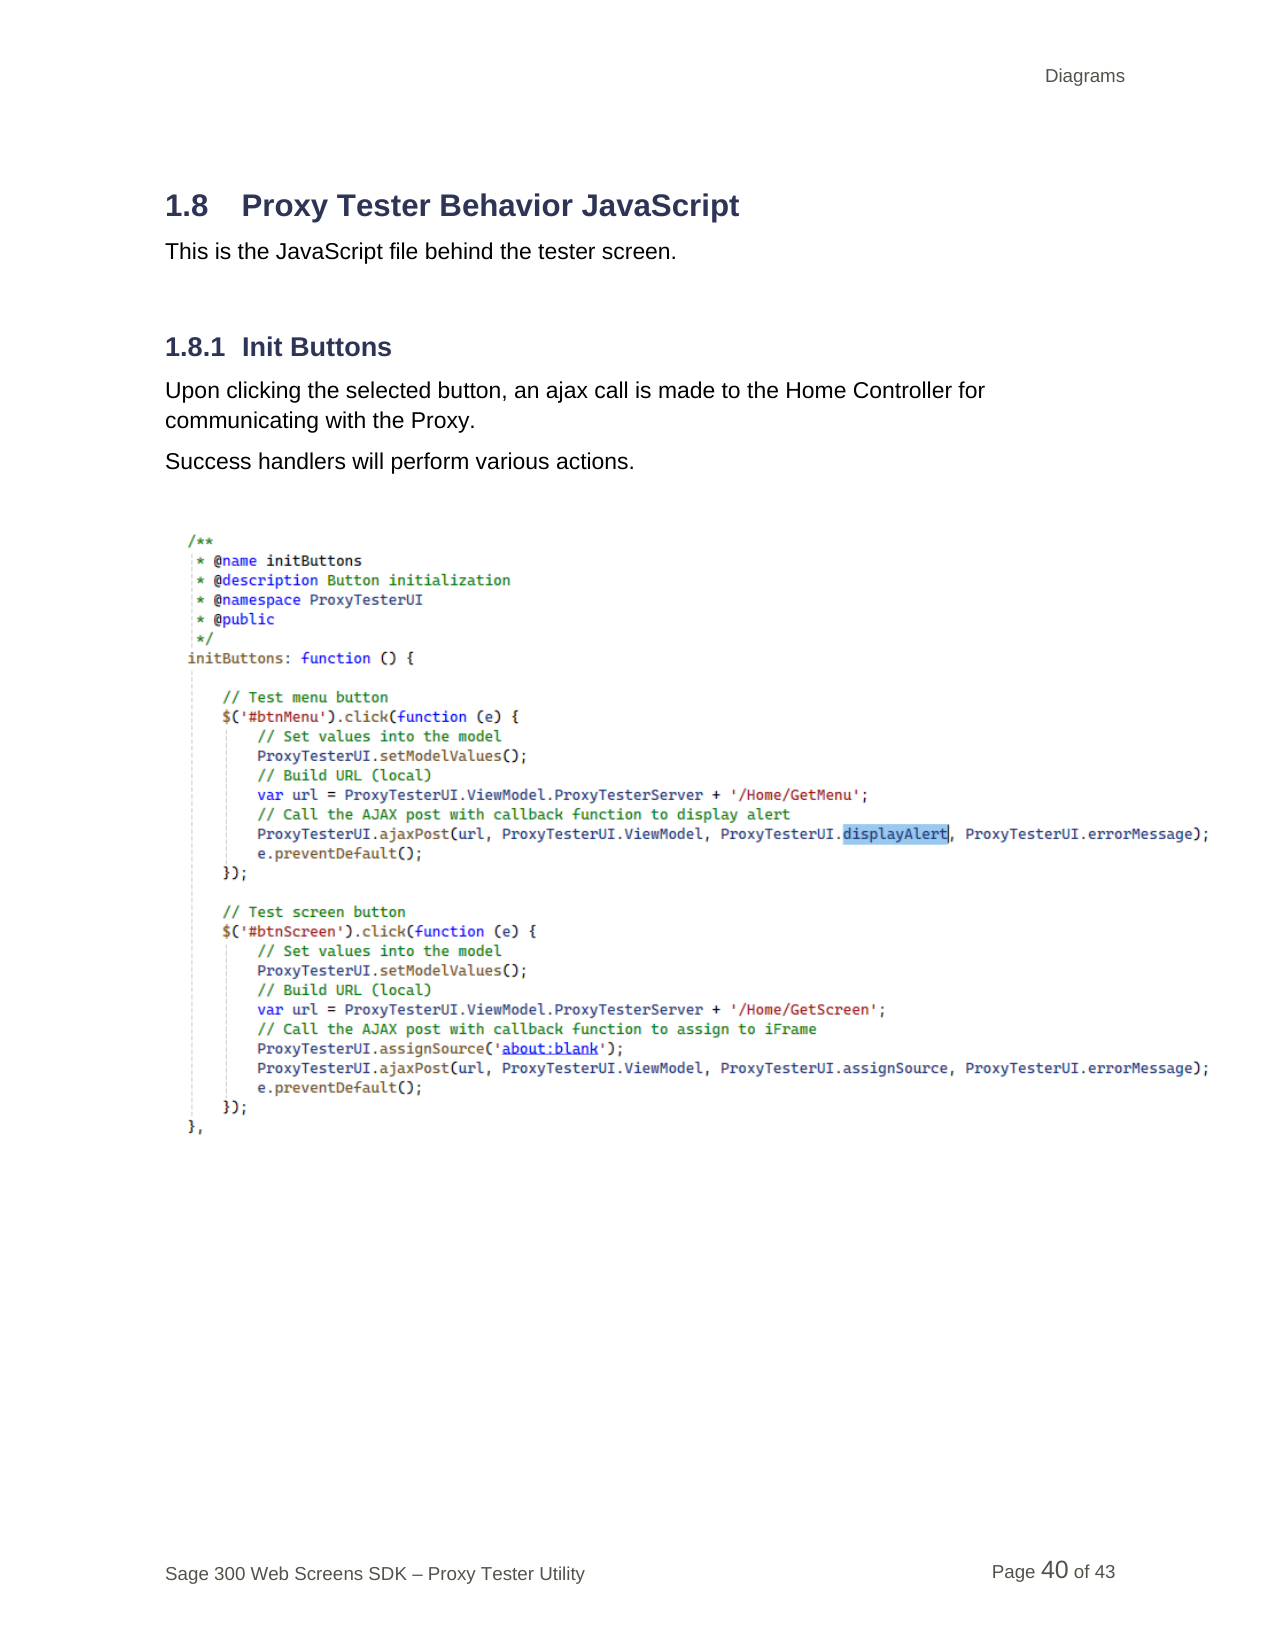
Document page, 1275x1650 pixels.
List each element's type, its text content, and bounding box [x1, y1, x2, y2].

subtitle Proxy Tester Behavior JavaScript [165, 187, 1125, 222]
text Upon clicking the selected button, an ajax call is made to the Home Controller for communicating with the Proxy. [165, 374, 1125, 433]
picture [165, 528, 1244, 1149]
subtitle Init Buttons [165, 331, 1125, 362]
text Success handlers will perform various actions. [165, 445, 1125, 474]
text This is the JavaScript file behind the tester screen. [165, 235, 1125, 264]
